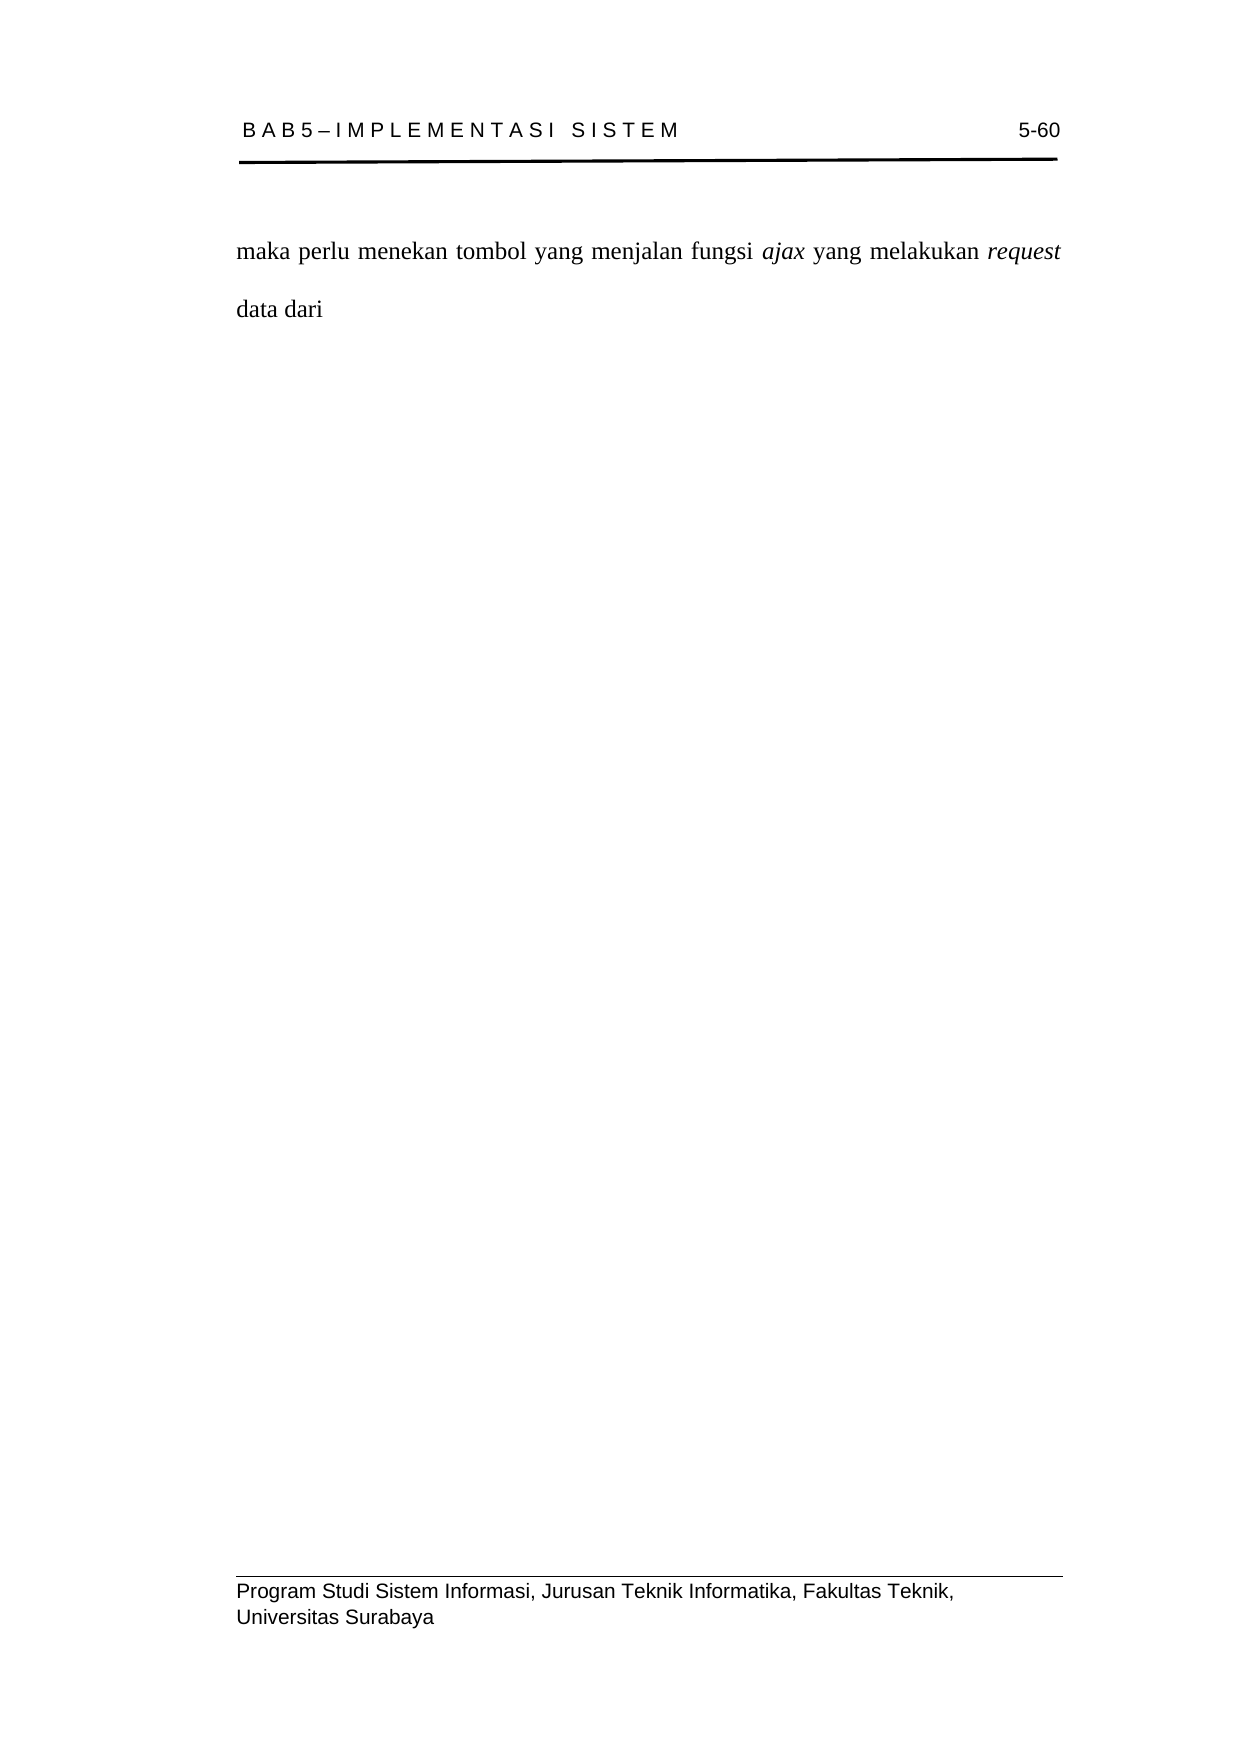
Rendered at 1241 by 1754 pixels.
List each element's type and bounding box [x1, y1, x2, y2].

text [236, 236, 1063, 322]
